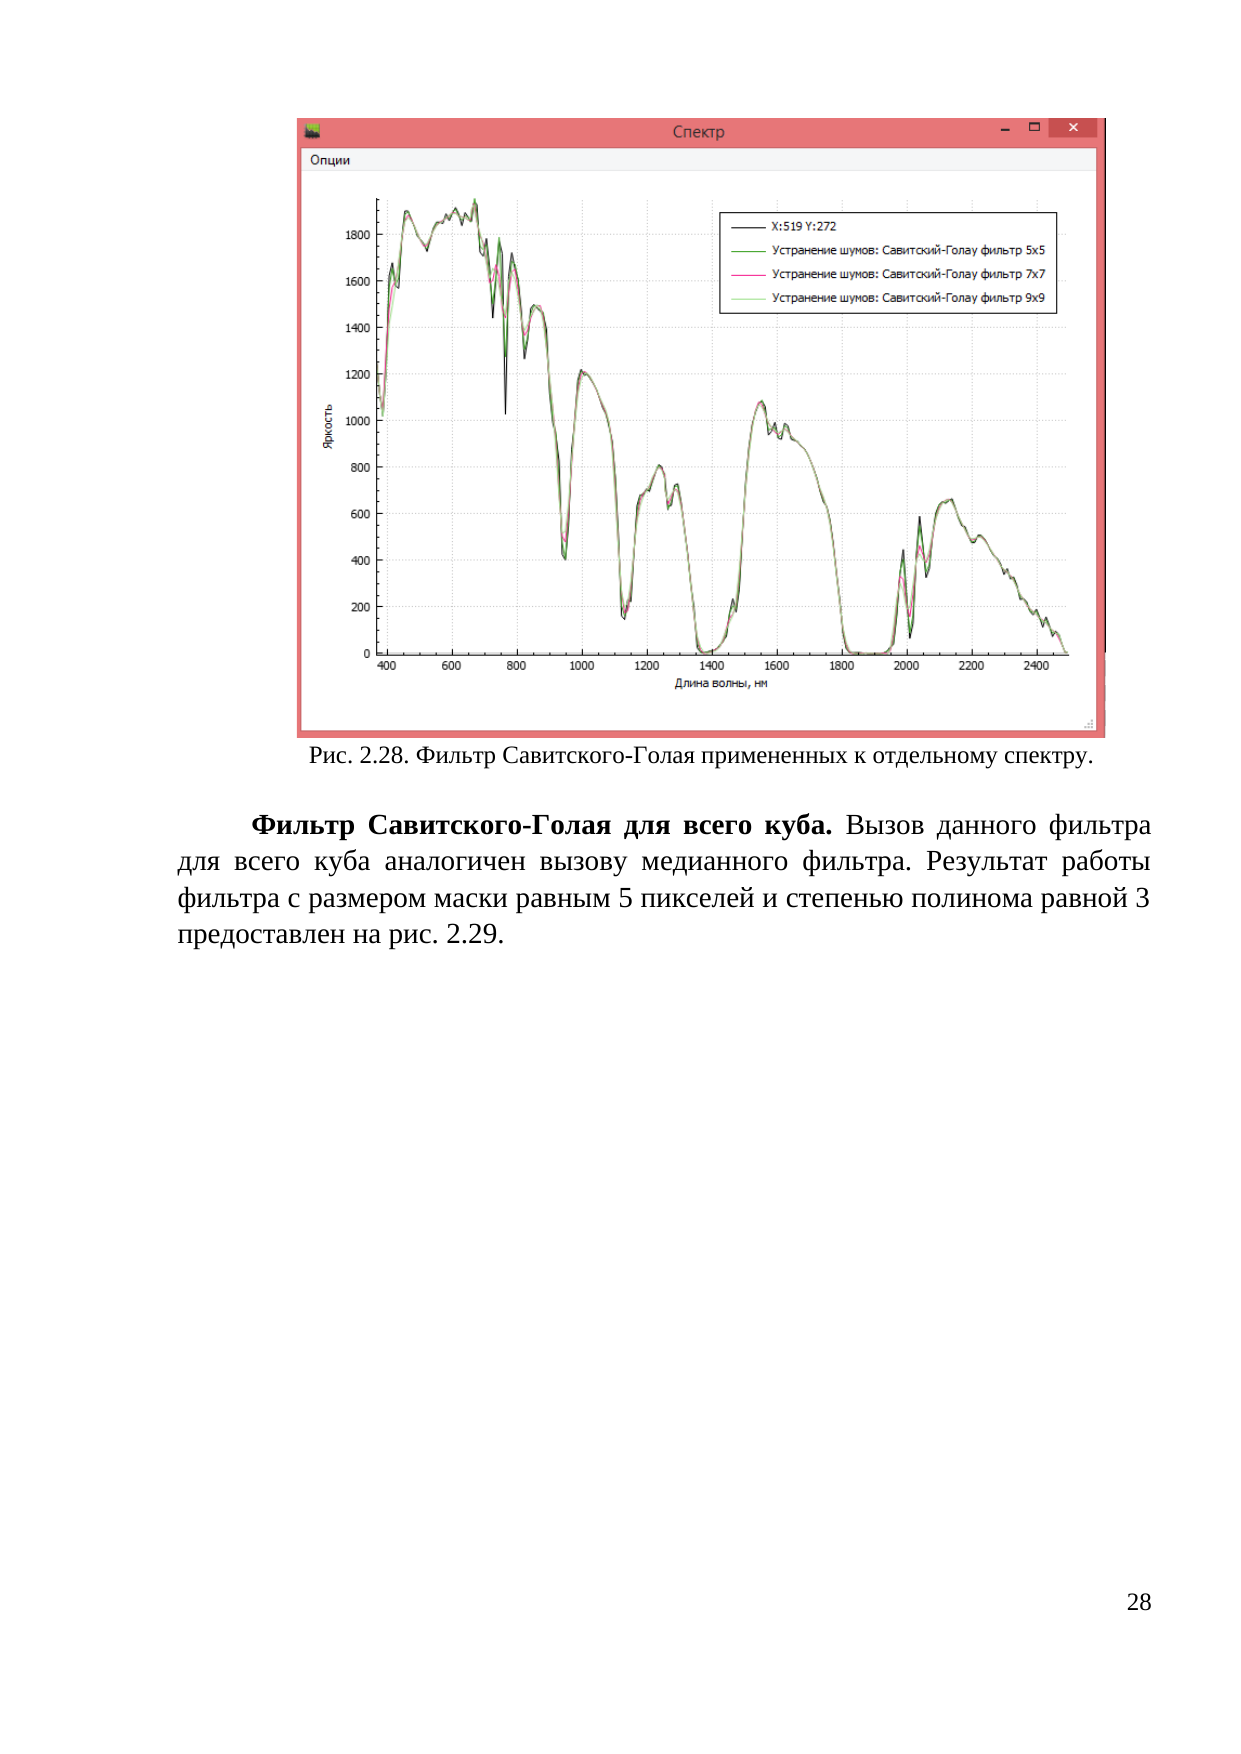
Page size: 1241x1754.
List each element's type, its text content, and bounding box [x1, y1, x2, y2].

text Фильтр Савитского-Голая для всего куба. Вызов данного фильтра для всего куба аналогичен вызову медианного фильтра. Результат работы фильтра с размером маски равным 5 пикселей и степенью полинома равной 3 предоставлен на рис. 2.29. [177, 807, 1152, 949]
picture [296, 118, 1106, 738]
